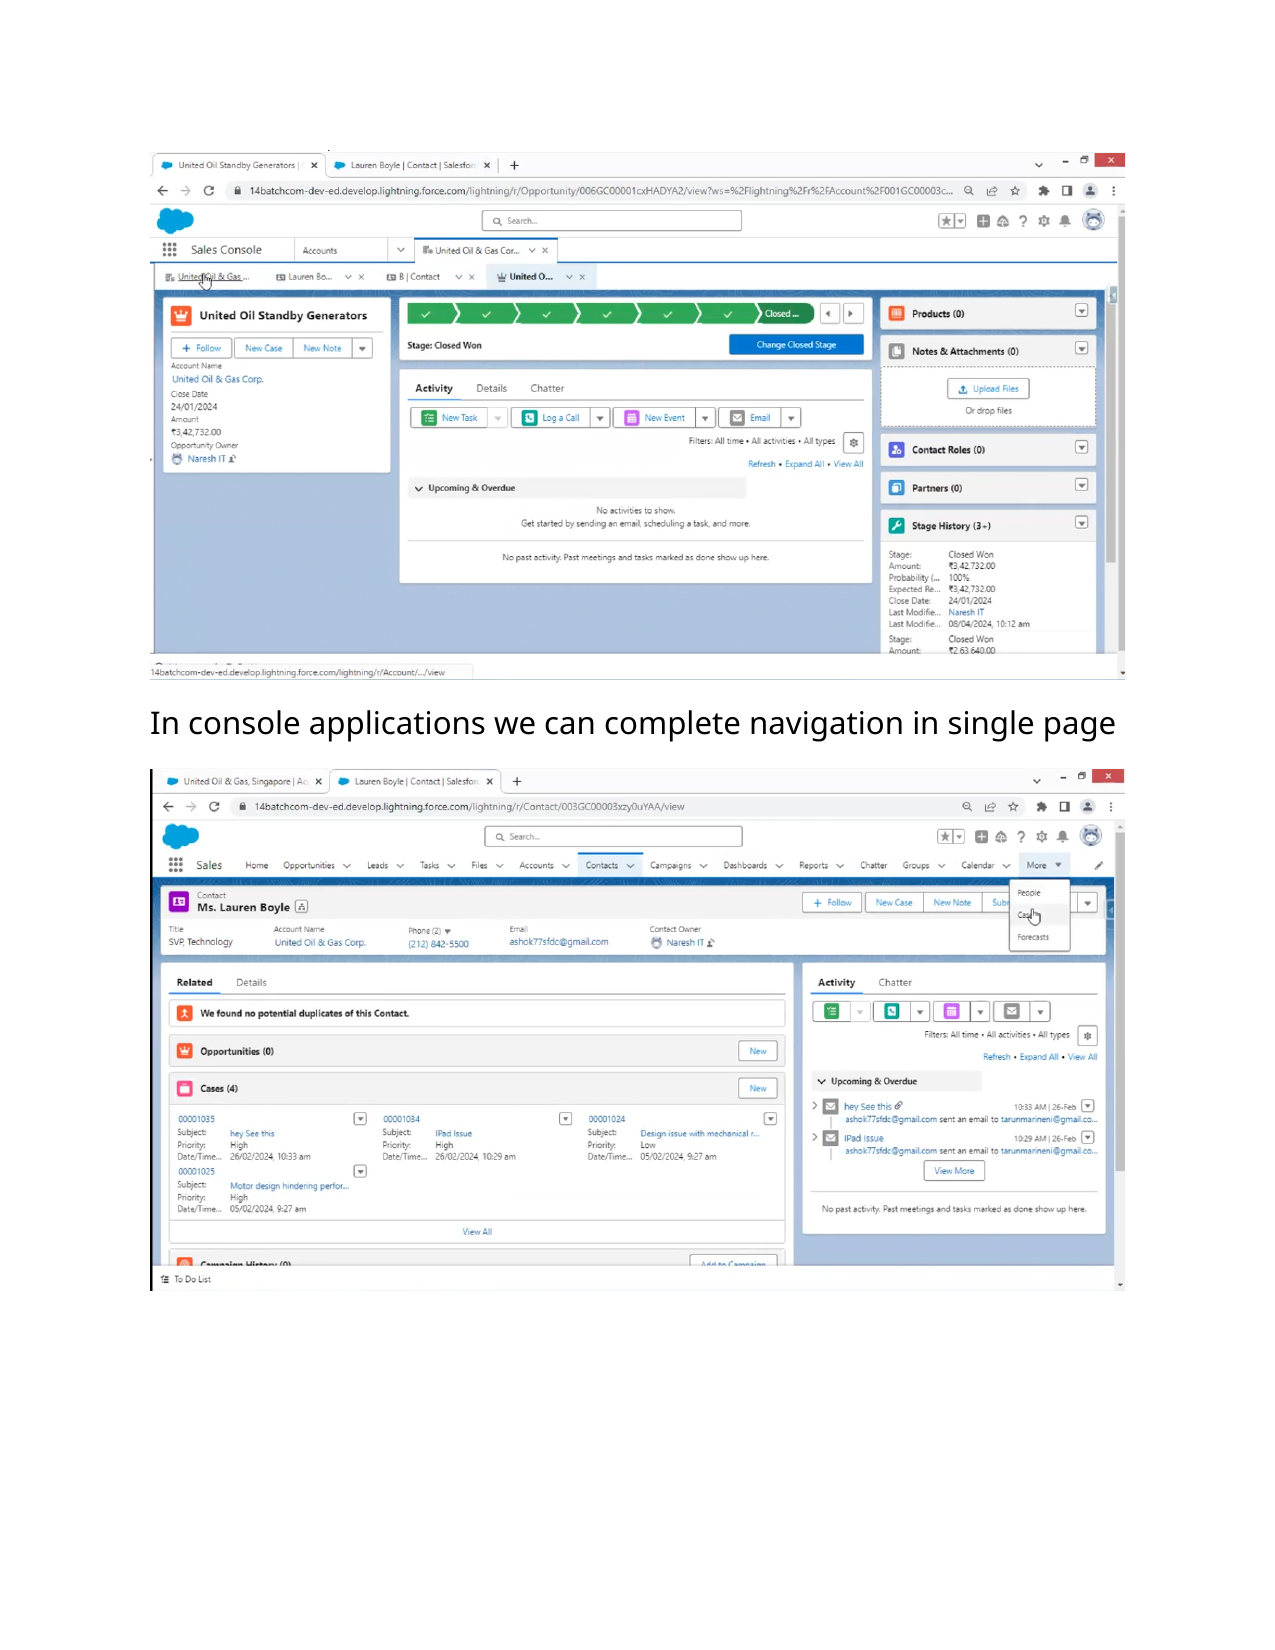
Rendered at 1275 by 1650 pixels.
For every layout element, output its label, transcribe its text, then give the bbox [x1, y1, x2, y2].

picture [150, 767, 1125, 1291]
text In console applications we can complete navigation in single page [150, 701, 1125, 744]
picture [150, 150, 1125, 680]
